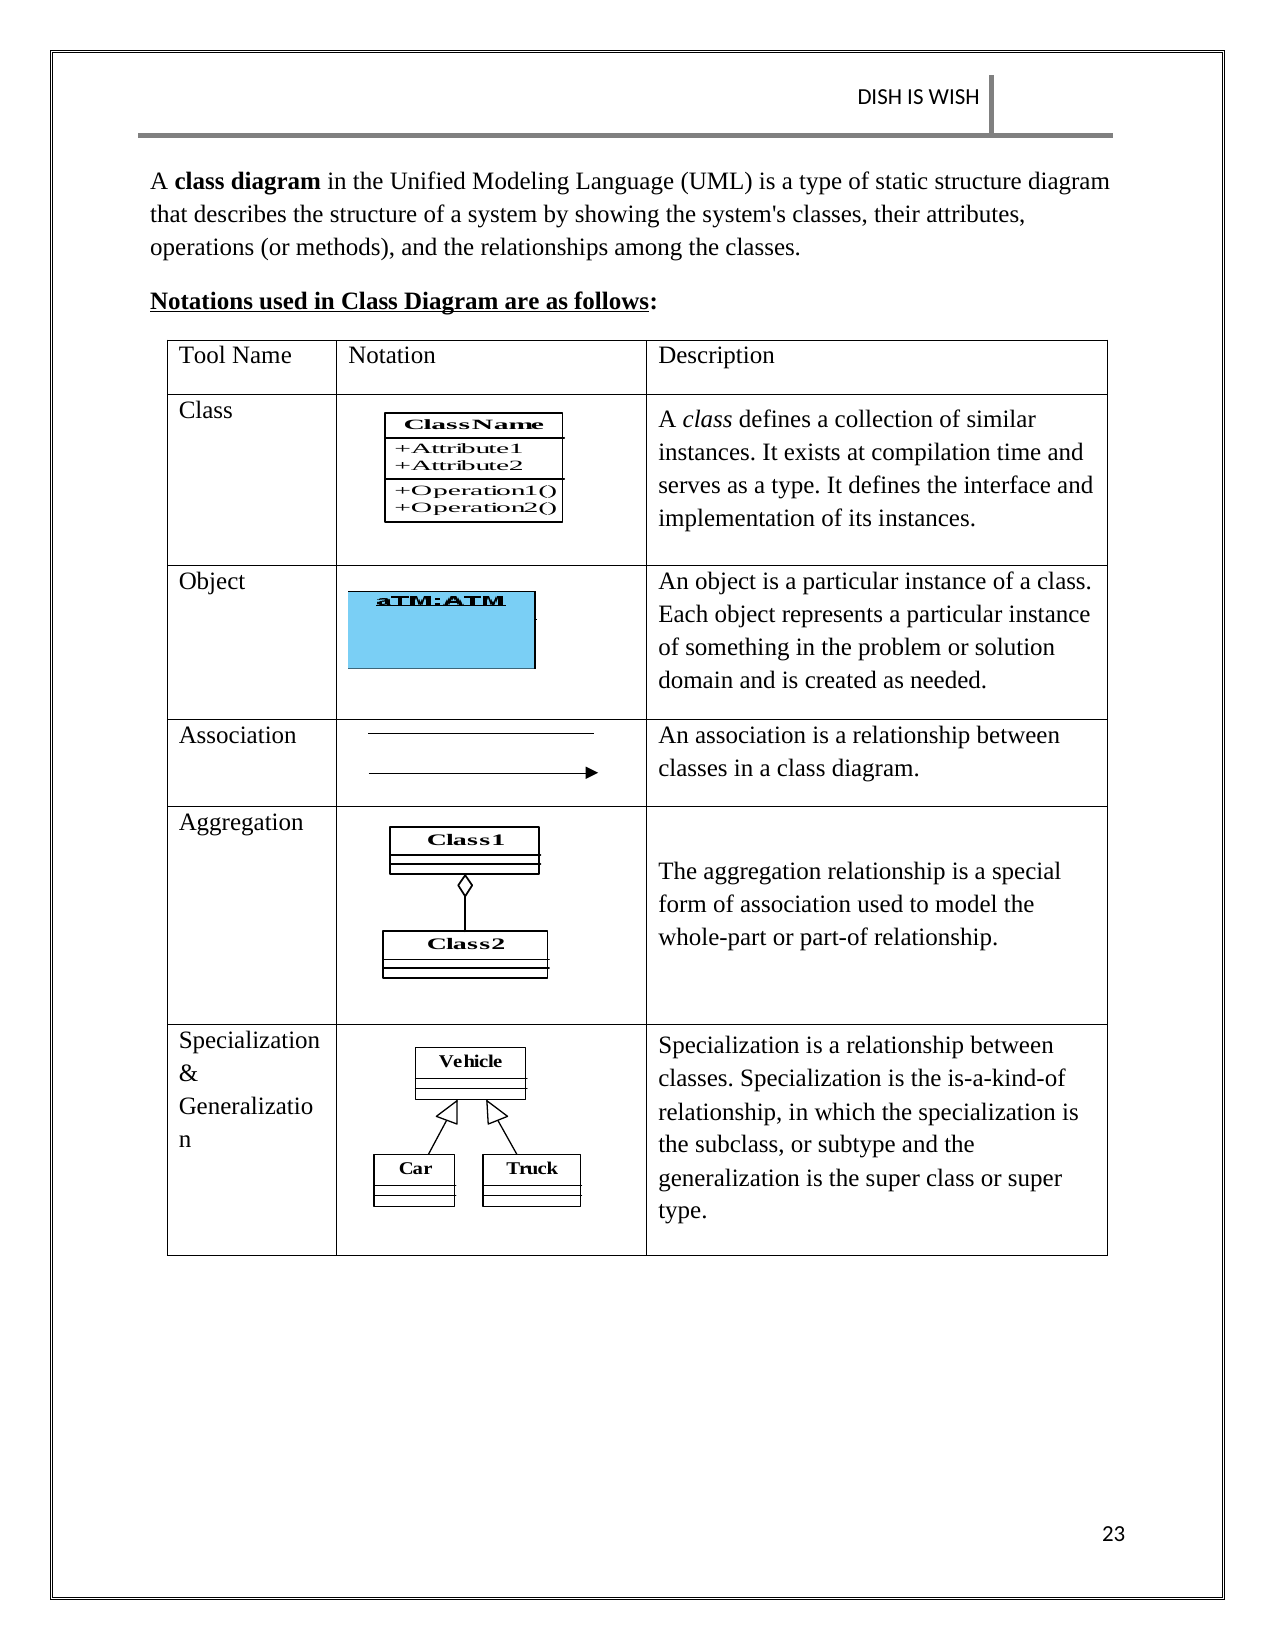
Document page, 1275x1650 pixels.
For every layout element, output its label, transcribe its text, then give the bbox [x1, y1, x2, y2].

table_cell [337, 566, 646, 719]
table_cell [337, 720, 646, 806]
table_cell [337, 395, 646, 565]
table_cell The aggregation relationship is a special form of association used to model the whole-part or part-of relationship. [647, 807, 1107, 1024]
table_cell An object is a particular instance of a class. Each object represents a particular instance of something in the problem or solution domain and is created as needed. [647, 566, 1107, 719]
table_cell Aggregation [168, 807, 336, 1024]
table_header Notation [337, 341, 646, 394]
table_cell Specialization is a relationship between classes. Specialization is the is-a-kind-of relationship, in which the specialization is the subclass, or subtype and the generalization is the super class or super type. [647, 1025, 1107, 1254]
table_header Tool Name [168, 341, 336, 394]
table_cell Association [168, 720, 336, 806]
table_cell [337, 807, 646, 1024]
text A class diagram in the Unified Modeling Language (UML) is a type of static structure diagram that describes the structure of a system by showing the system's classes, their attributes, operations (or methods), and the relationships among the classes. [150, 166, 1125, 261]
table_cell An association is a relationship between classes in a class diagram. [647, 720, 1107, 806]
picture [348, 591, 537, 669]
table_cell [337, 1025, 646, 1254]
table_cell Specialization & Generalization [168, 1025, 336, 1254]
text Notations used in Class Diagram are as follows: [150, 286, 1125, 314]
table_cell Class [168, 395, 336, 565]
table_cell Object [168, 566, 336, 719]
table_cell A class defines a collection of similar instances. It exists at compilation time and serves as a type. It defines the interface and implementation of its instances. [647, 395, 1107, 565]
table_header Description [647, 341, 1107, 394]
